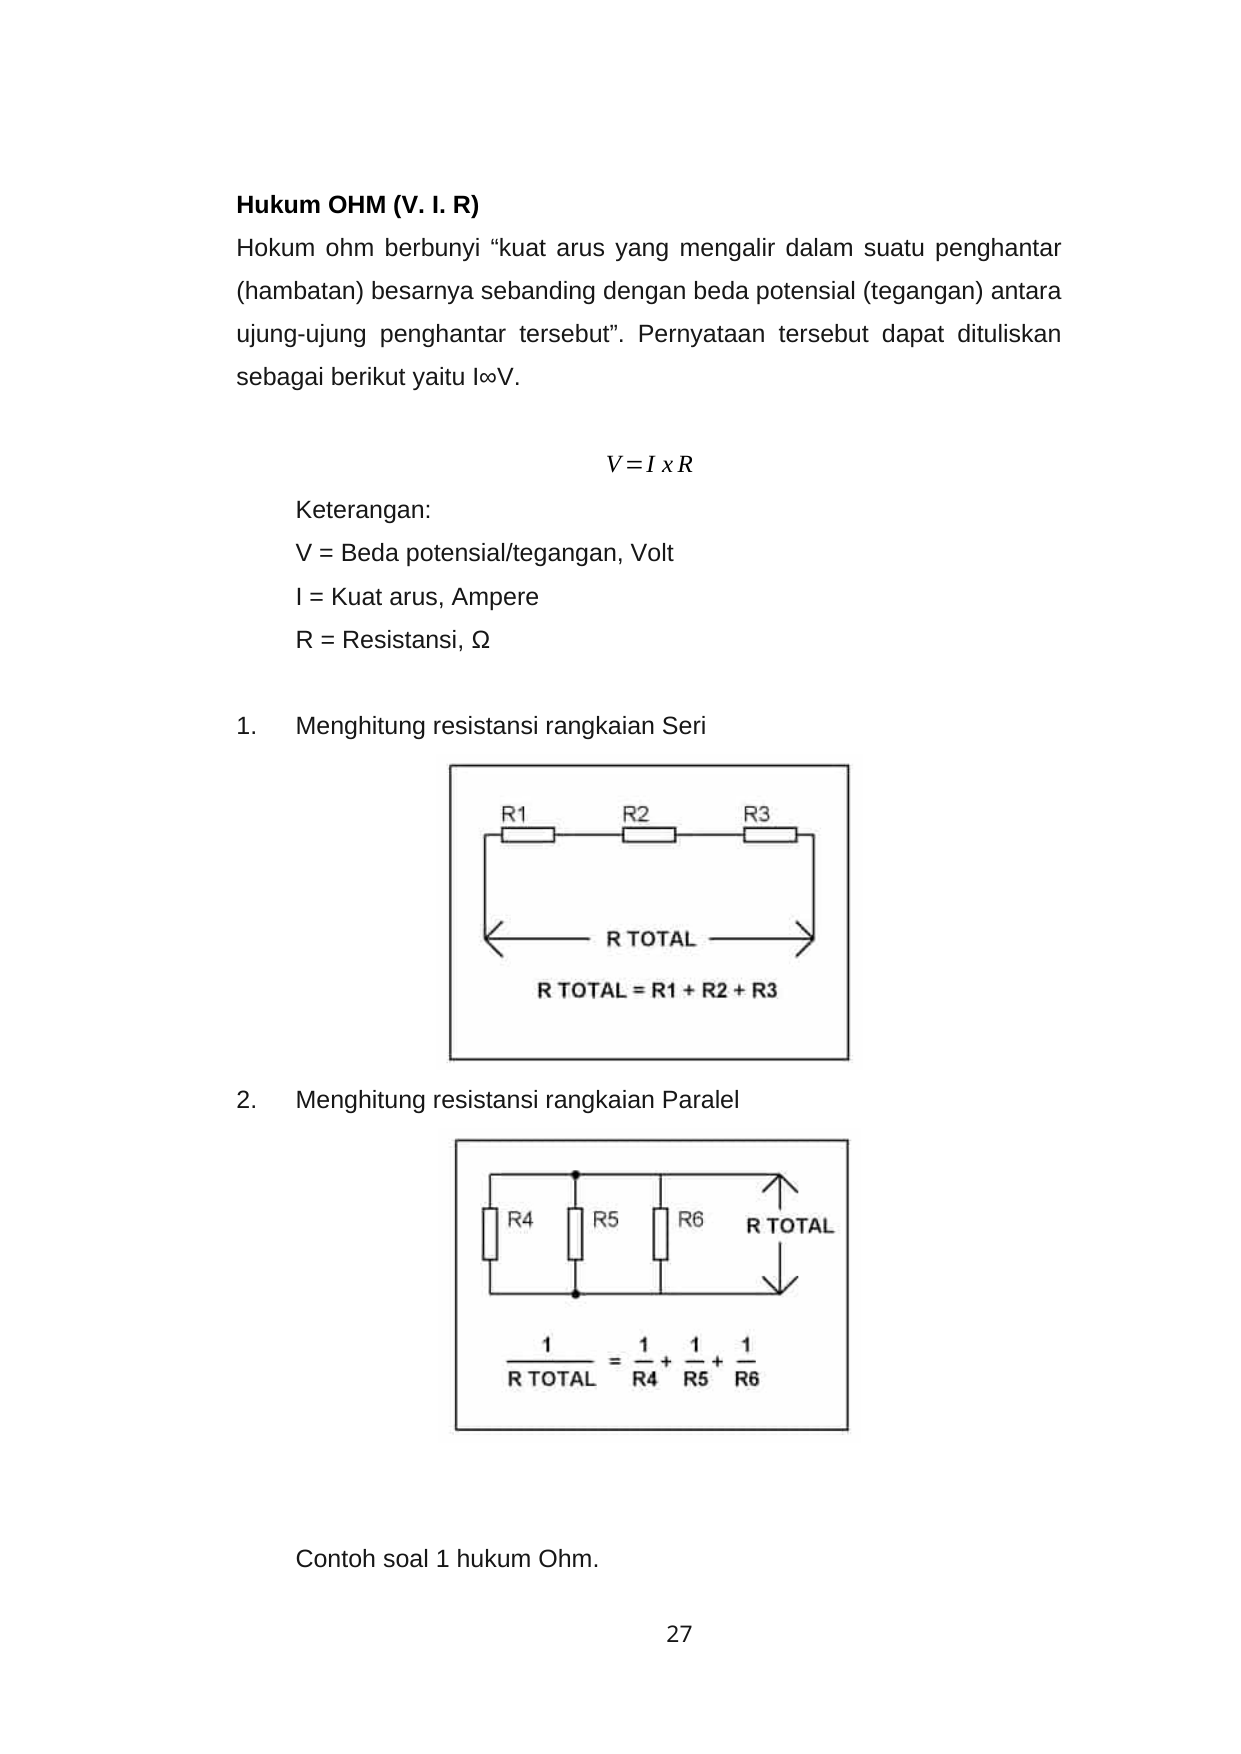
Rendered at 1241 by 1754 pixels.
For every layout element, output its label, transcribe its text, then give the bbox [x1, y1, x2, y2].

list Menghitung resistansi rangkaian Seri [236, 711, 1063, 740]
picture [438, 1128, 862, 1443]
text Contoh soal 1 hukum Ohm. [295, 1544, 1063, 1573]
picture [436, 754, 863, 1070]
subtitle Hukum OHM (V. I. R) [236, 190, 1063, 218]
text R = Resistansi, Ω [295, 625, 1063, 653]
list Keterangan: [295, 495, 1063, 524]
text I = Kuat arus, Ampere [295, 582, 1063, 610]
list Hokum ohm berbunyi “kuat arus yang mengalir dalam suatu penghantar (hambatan) besarnya sebanding dengan beda potensial (tegangan) antara ujung-ujung penghantar tersebut”. Pernyataan tersebut dapat dituliskan sebagai berikut yaitu I∞V. [236, 233, 1063, 391]
list Menghitung resistansi rangkaian Paralel [236, 1085, 1063, 1114]
text V = Beda potensial/tegangan, Volt [295, 538, 1063, 567]
